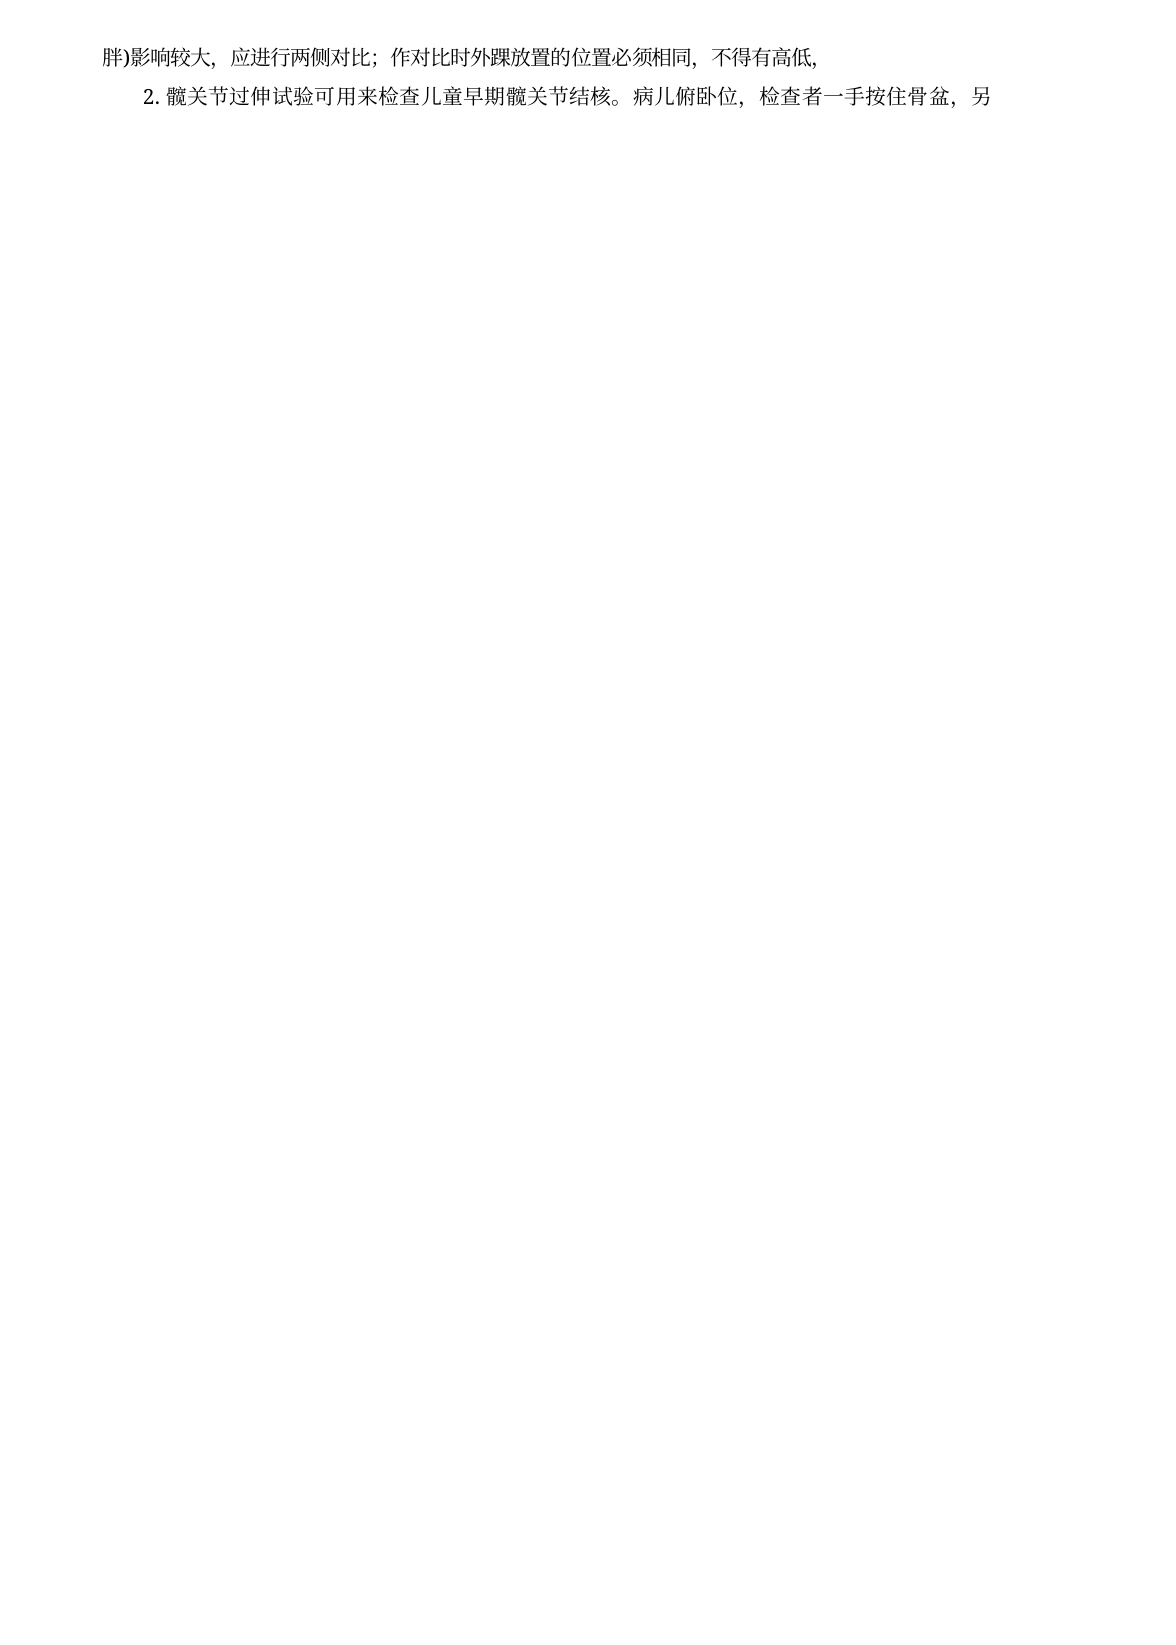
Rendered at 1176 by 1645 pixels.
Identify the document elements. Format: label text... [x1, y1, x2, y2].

text 2. 髋关节过伸试验可用来检查儿童早期髋关节结核。病儿俯卧位，检查者一手按住骨盆，另 [143, 86, 1114, 109]
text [102, 42, 1002, 72]
